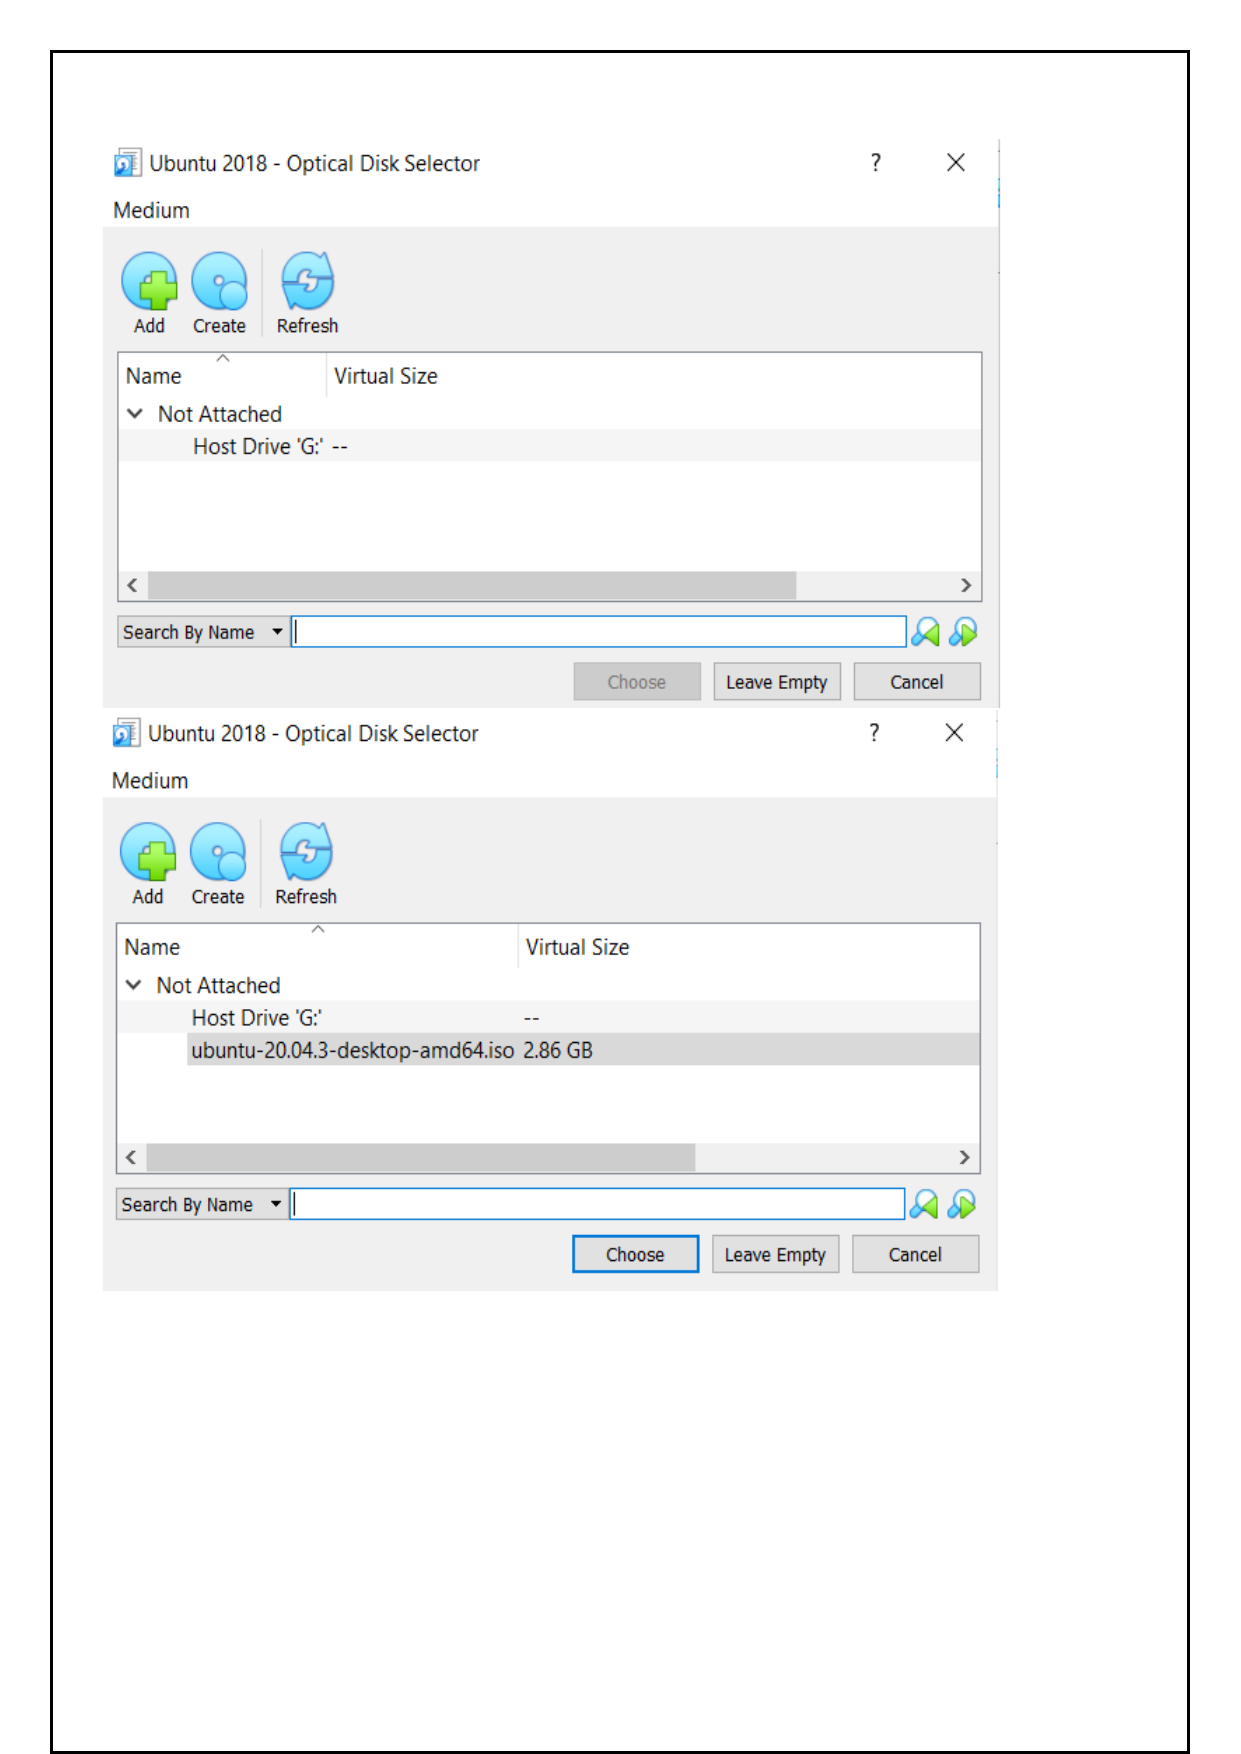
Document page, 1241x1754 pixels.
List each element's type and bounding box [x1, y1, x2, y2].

picture [102, 139, 1001, 708]
picture [102, 710, 998, 1291]
